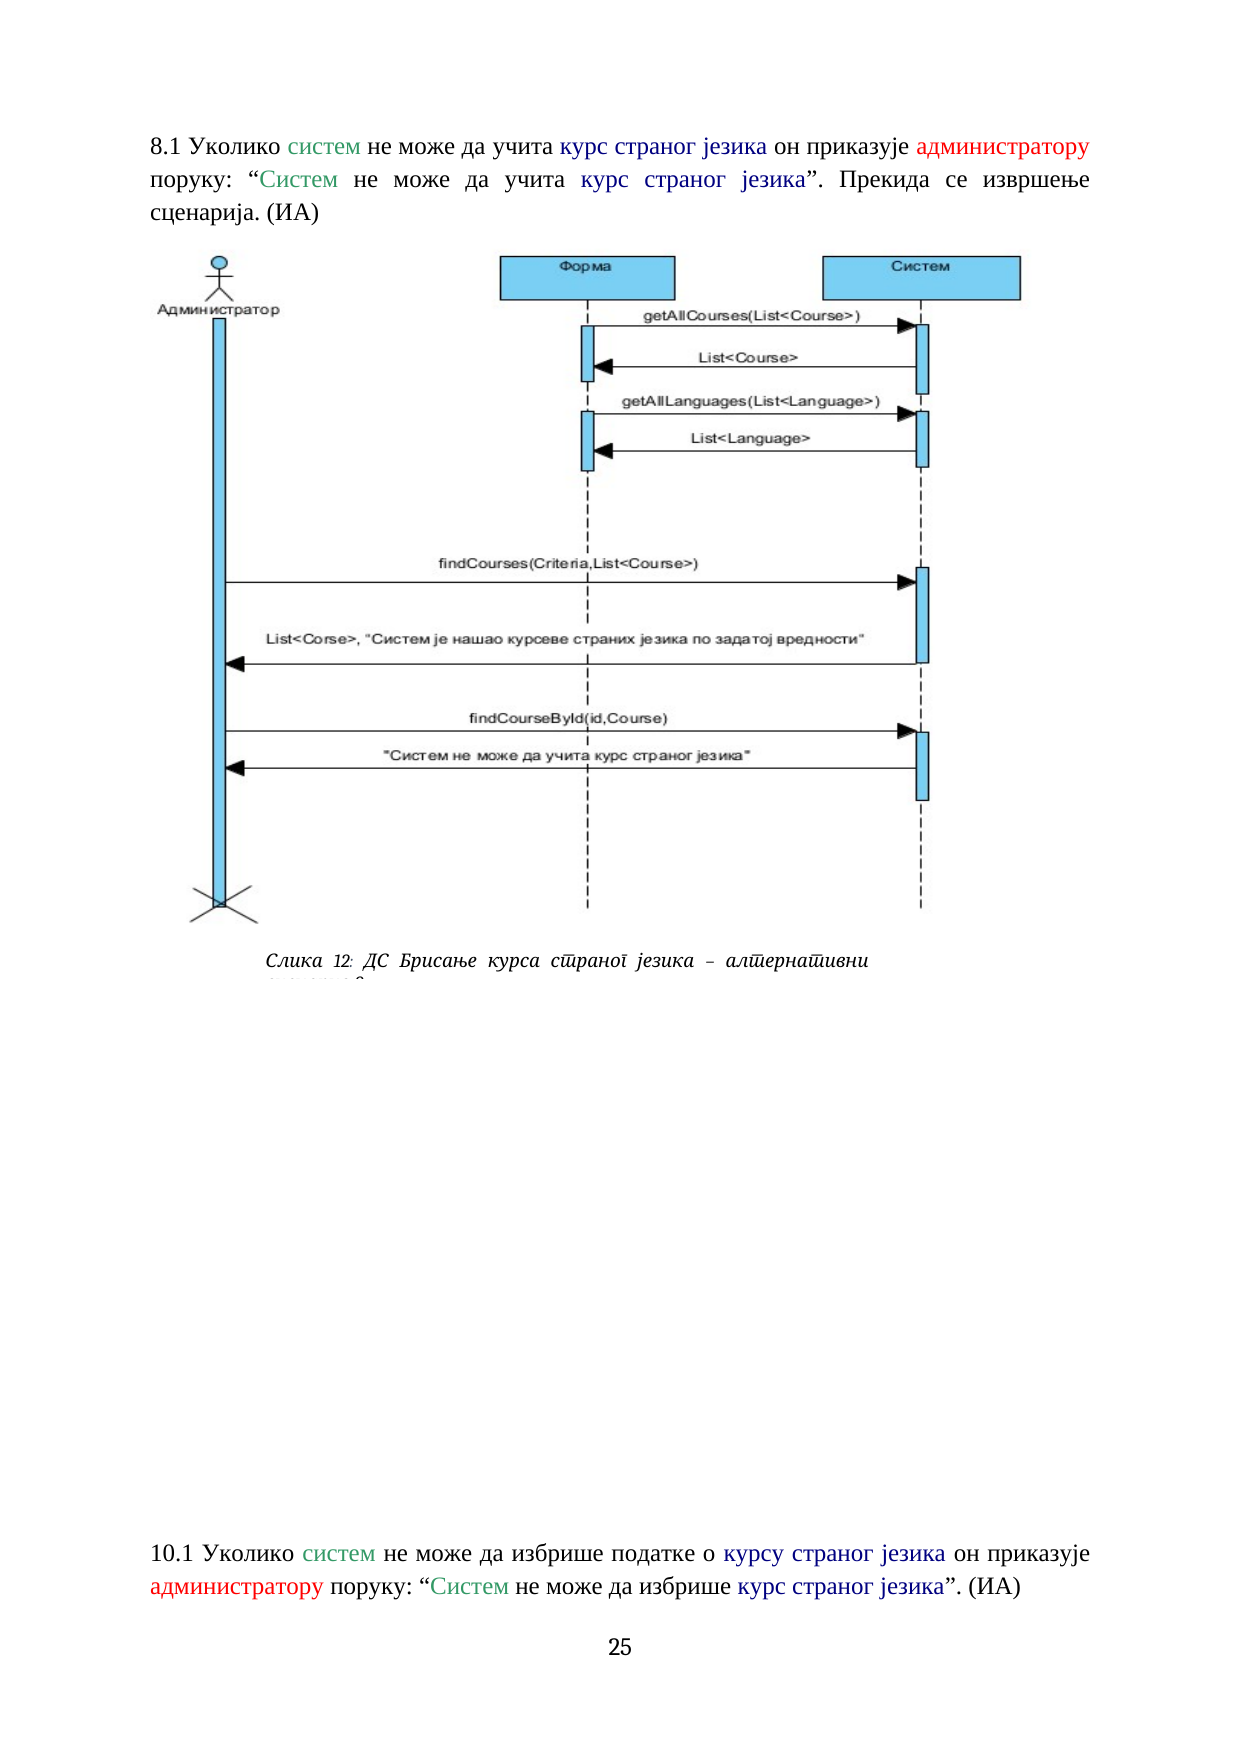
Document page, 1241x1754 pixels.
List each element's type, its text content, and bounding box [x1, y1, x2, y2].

picture [150, 230, 1032, 930]
text 8.1 Уколико систем не може да учита курс страног језика он приказује администратору поруку: “Систем не може да учита курс страног језика”. Прекида се извршење сценарија. (ИА) [150, 131, 1090, 226]
text 10.1 Уколико систем не може да избрише податке о курсу страног језика он приказује администратору поруку: “Систем не може да избрише курс страног језика”. (ИА) [150, 1538, 1090, 1599]
